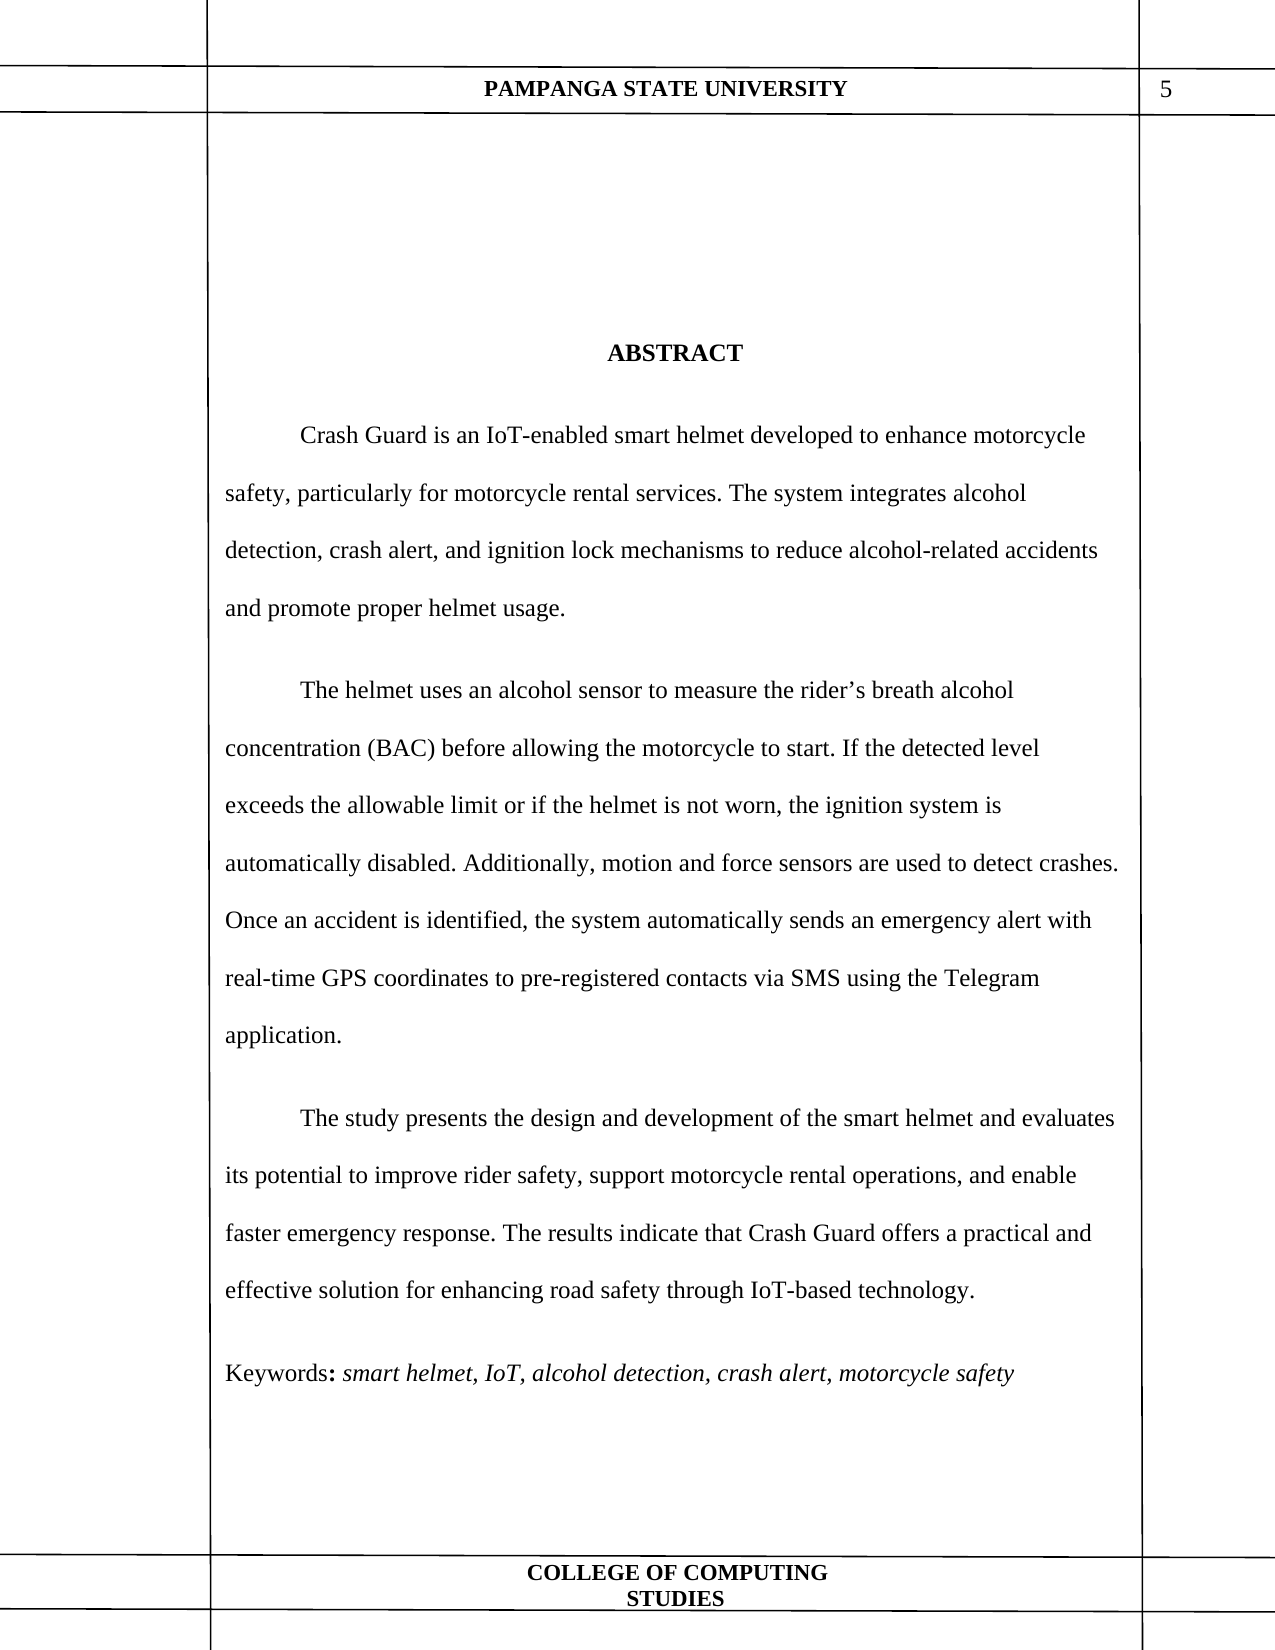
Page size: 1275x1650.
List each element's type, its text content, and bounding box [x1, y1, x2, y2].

text The helmet uses an alcohol sensor to measure the rider’s breath alcohol concentration (BAC) before allowing the motorcycle to start. If the detected level exceeds the allowable limit or if the helmet is not worn, the ignition system is automatically disabled. Additionally, motion and force sensors are used to detect crashes. Once an accident is identified, the system automatically sends an emergency alert with real-time GPS coordinates to pre-registered contacts via SMS using the Telegram application. [225, 675, 1125, 1049]
text Crash Guard is an IoT-enabled smart helmet developed to enhance motorcycle safety, particularly for motorcycle rental services. The system integrates alcohol detection, crash alert, and ignition lock mechanisms to reduce alcohol-related accidents and promote proper helmet usage. [225, 420, 1125, 621]
text Keywords: smart helmet, IoT, alcohol detection, crash alert, motorcycle safety [225, 1358, 1125, 1386]
text ABSTRACT [225, 338, 1125, 366]
text The study presents the design and development of the smart helmet and evaluates its potential to improve rider safety, support motorcycle rental operations, and enable faster emergency response. The results indicate that Crash Guard offers a practical and effective solution for enhancing road safety through IoT-based technology. [225, 1103, 1125, 1304]
